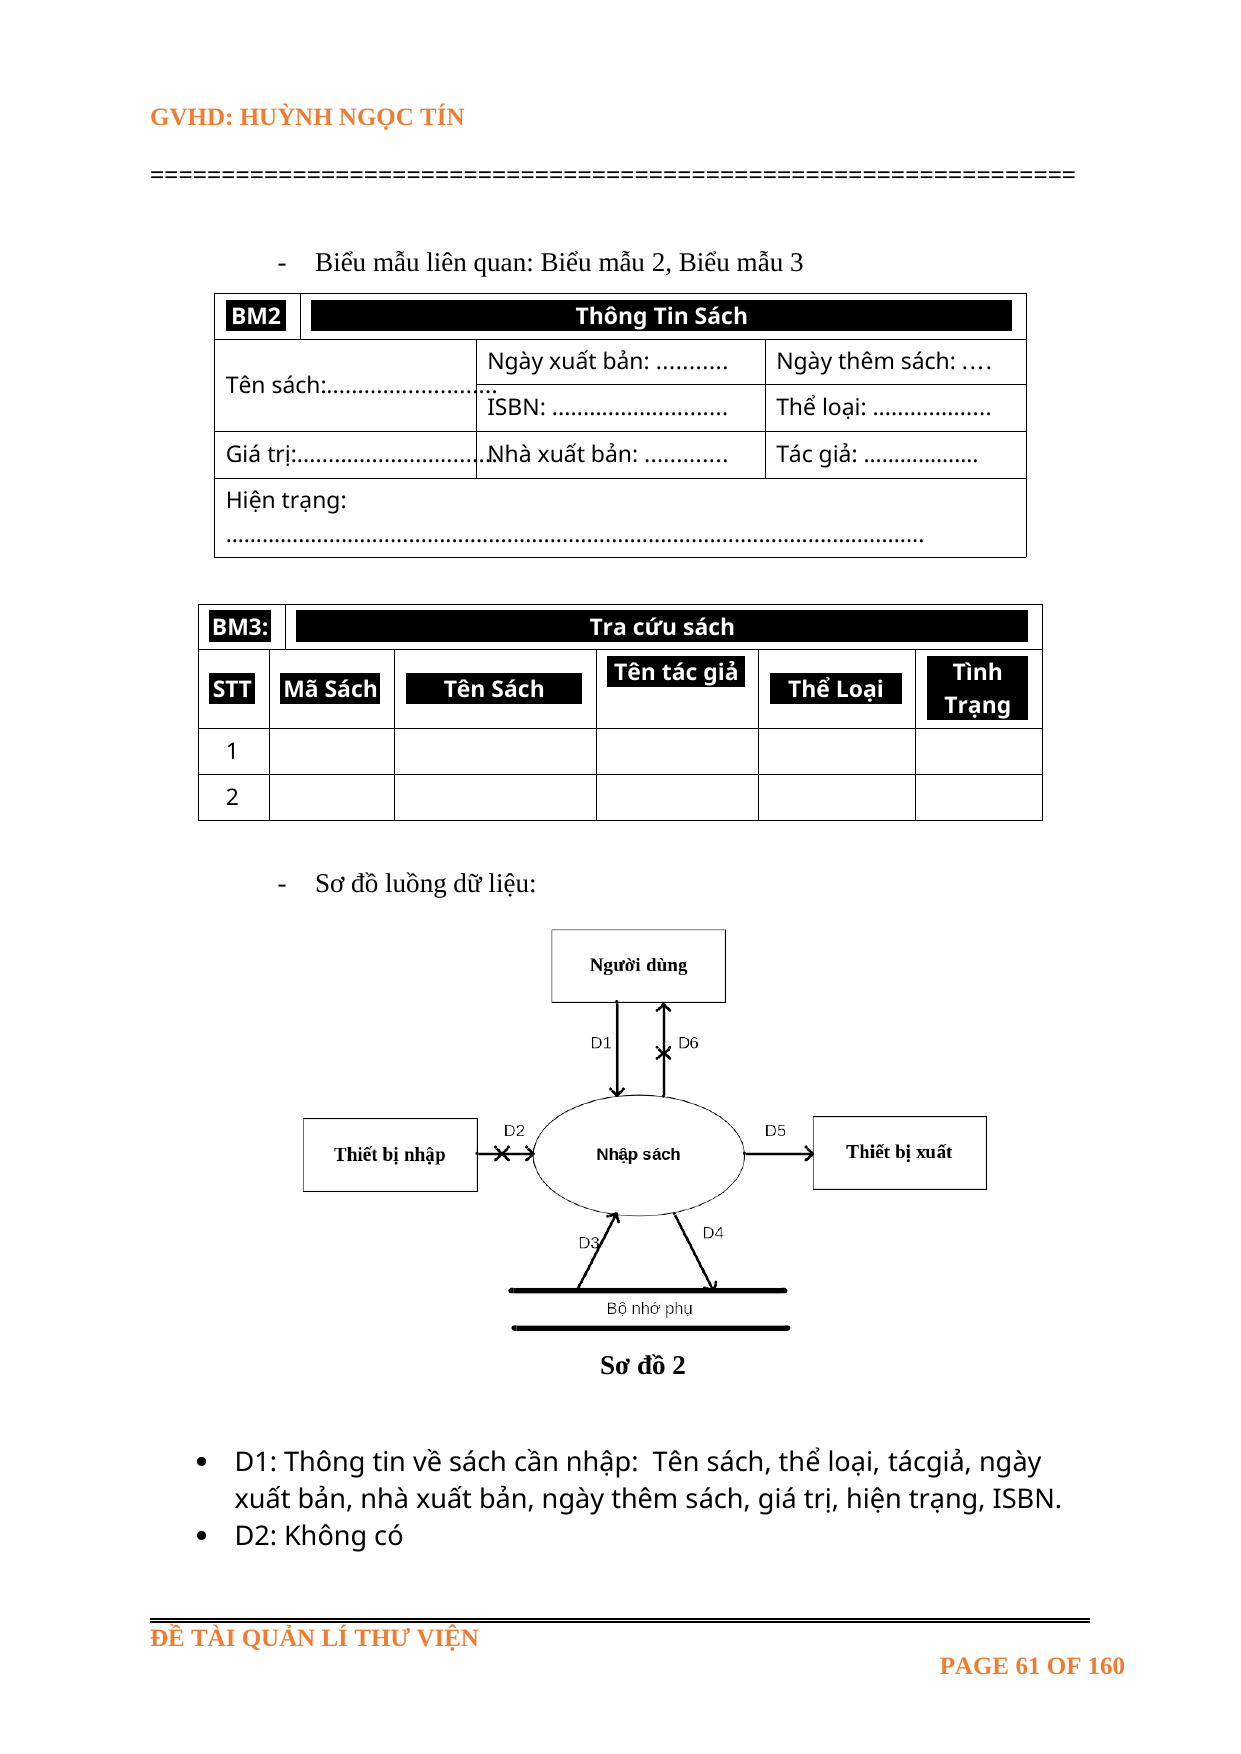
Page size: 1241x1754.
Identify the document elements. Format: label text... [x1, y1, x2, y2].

table_header BM3: [199, 605, 285, 649]
list Sơ đồ luồng dữ liệu: [277, 867, 1090, 898]
table_cell Tên sách: [215, 340, 476, 431]
table_cell Giá trị: [215, 432, 476, 478]
table_cell [270, 729, 394, 774]
table_cell [916, 729, 1042, 774]
table_cell Tình Trạng [916, 650, 1042, 728]
table_cell Tên tác giả [597, 650, 758, 728]
table_cell [916, 775, 1042, 820]
table_cell [395, 775, 596, 820]
table_cell Hiện trạng:……………................................................................................................... [215, 479, 1026, 556]
table_cell 2 [199, 775, 269, 820]
table_cell Ngày xuất bản: [477, 340, 765, 384]
table_cell STT [199, 650, 269, 728]
list D2: Không có [197, 1516, 1087, 1553]
table_cell Ngày thêm sách: [766, 340, 1026, 384]
table_cell Thể Loại [759, 650, 915, 728]
table_header Tra cứu sách [286, 605, 1042, 649]
table_cell Nhà xuất bản: [477, 432, 765, 478]
text Sơ đồ 2 [300, 1349, 1090, 1380]
list Biểu mẫu liên quan: Biểu mẫu 2, Biểu mẫu 3 [277, 246, 1090, 277]
table_cell Mã Sách [270, 650, 394, 728]
table_cell 1 [199, 729, 269, 774]
table_cell [597, 775, 758, 820]
table_header BM2 [215, 294, 300, 338]
table_cell [759, 729, 915, 774]
table_cell [395, 729, 596, 774]
table_header Thông Tin Sách [301, 294, 1026, 338]
table_cell [270, 775, 394, 820]
table_cell ISBN: [477, 385, 765, 431]
list D1: Thông tin về sách cần nhập: Tên sách, thể loại, tácgiả, ngày xuất bản, nhà xuất bản, ngày thêm sách, giá trị, hiện trạng, ISBN. [197, 1442, 1087, 1516]
table_cell Tác giả: ………………. [766, 432, 1026, 478]
table_cell Tên Sách [395, 650, 596, 728]
table_cell Thể loại: [766, 385, 1026, 431]
table_cell [597, 729, 758, 774]
table_cell [759, 775, 915, 820]
